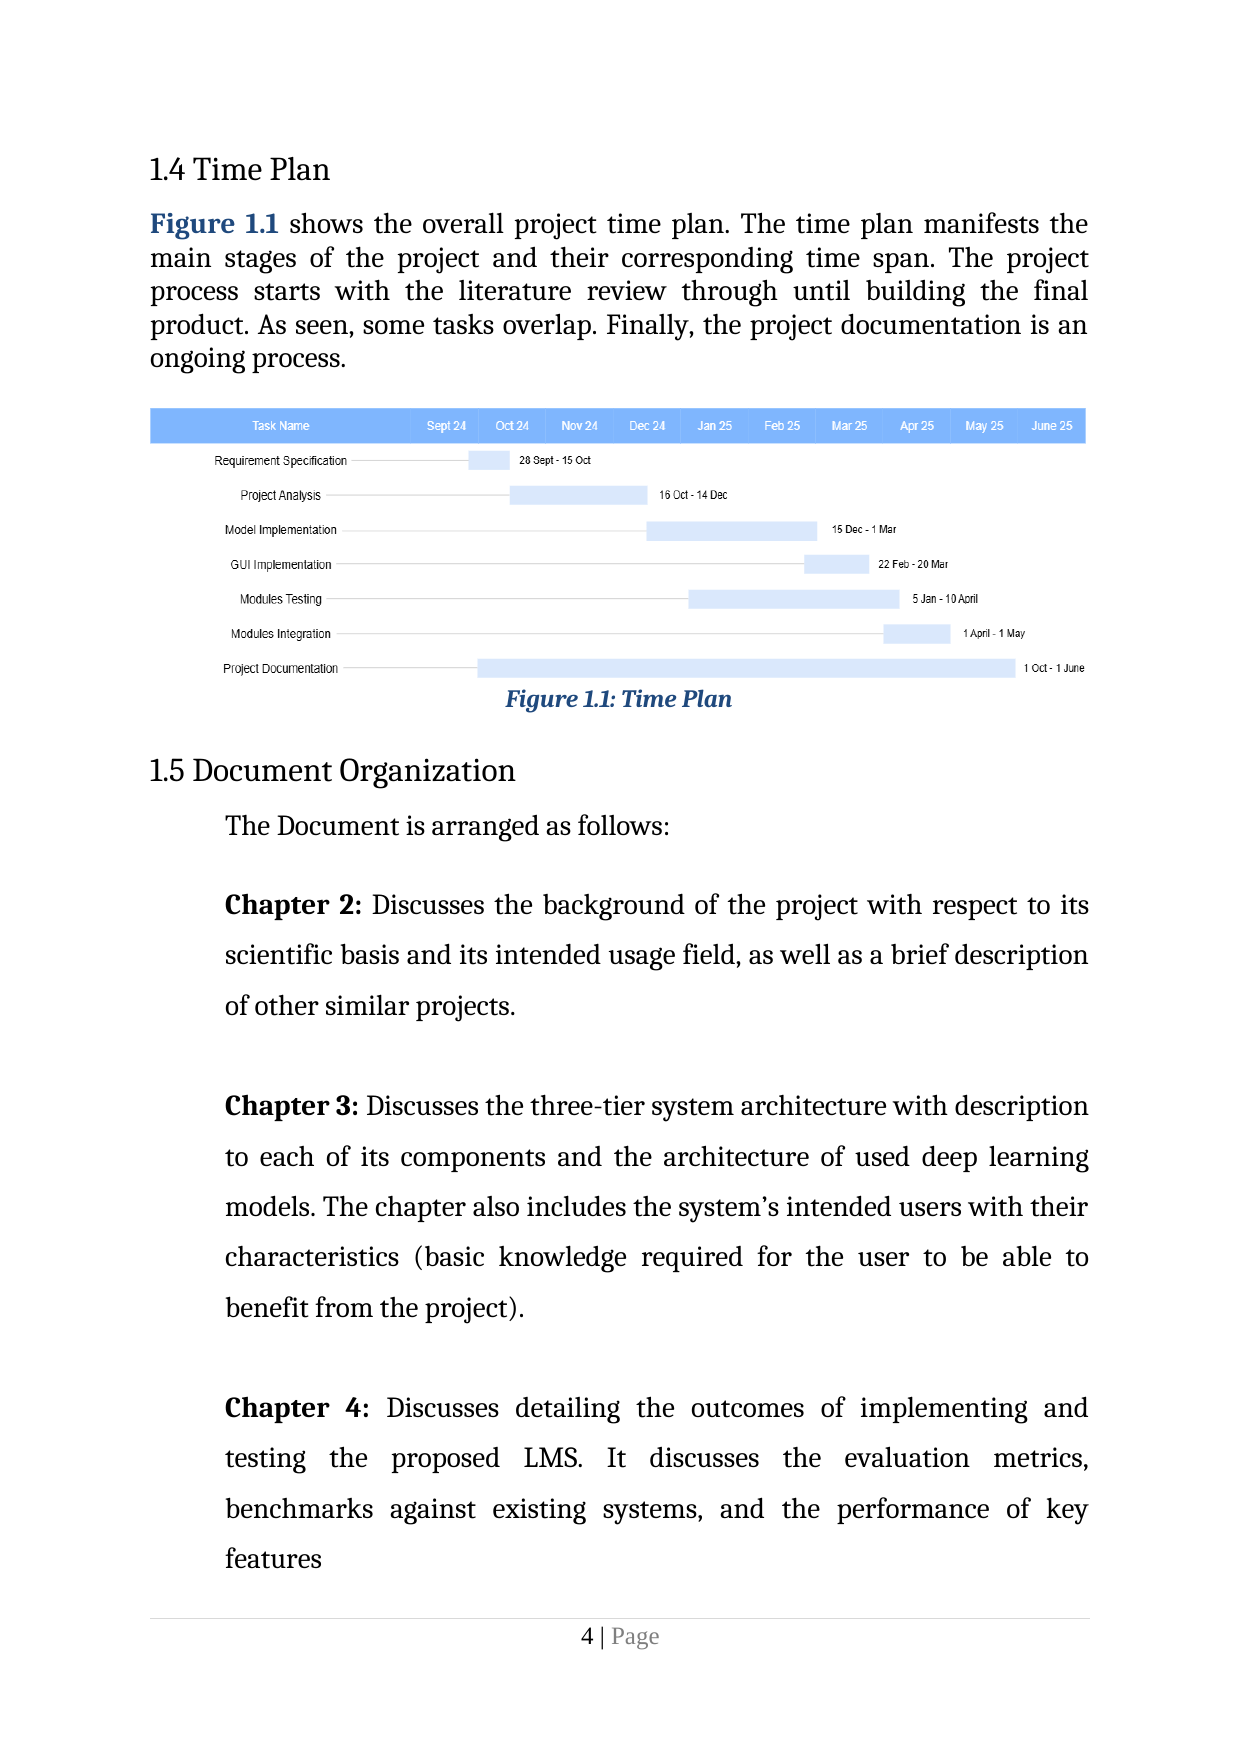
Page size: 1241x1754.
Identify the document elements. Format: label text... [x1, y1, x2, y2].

picture [150, 408, 1091, 686]
text Figure 1.1: Time Plan [150, 686, 1090, 714]
text Chapter 2: Discusses the background of the project with respect to its scientific basis and its intended usage field, as well as a brief description of other similar projects. [225, 888, 1090, 1022]
subtitle 1.5 Document Organization [150, 752, 1090, 790]
text The Document is arranged as follows: [150, 809, 1090, 843]
text Figure 1.1 shows the overall project time plan. The time plan manifests the main stages of the project and their corresponding time span. The project process starts with the literature review through until building the final product. As seen, some tasks overlap. Finally, the project documentation is an ongoing process. [150, 207, 1090, 375]
subtitle 1.4 Time Plan [150, 150, 1090, 188]
text Chapter 3: Discusses the three-tier system architecture with description to each of its components and the architecture of used deep learning models. The chapter also includes the system’s intended users with their characteristics (basic knowledge required for the user to be able to benefit from the project). [225, 1089, 1090, 1324]
text Chapter 4: Discusses detailing the outcomes of implementing and testing the proposed LMS. It discusses the evaluation metrics, benchmarks against existing systems, and the performance of key features [225, 1391, 1090, 1576]
